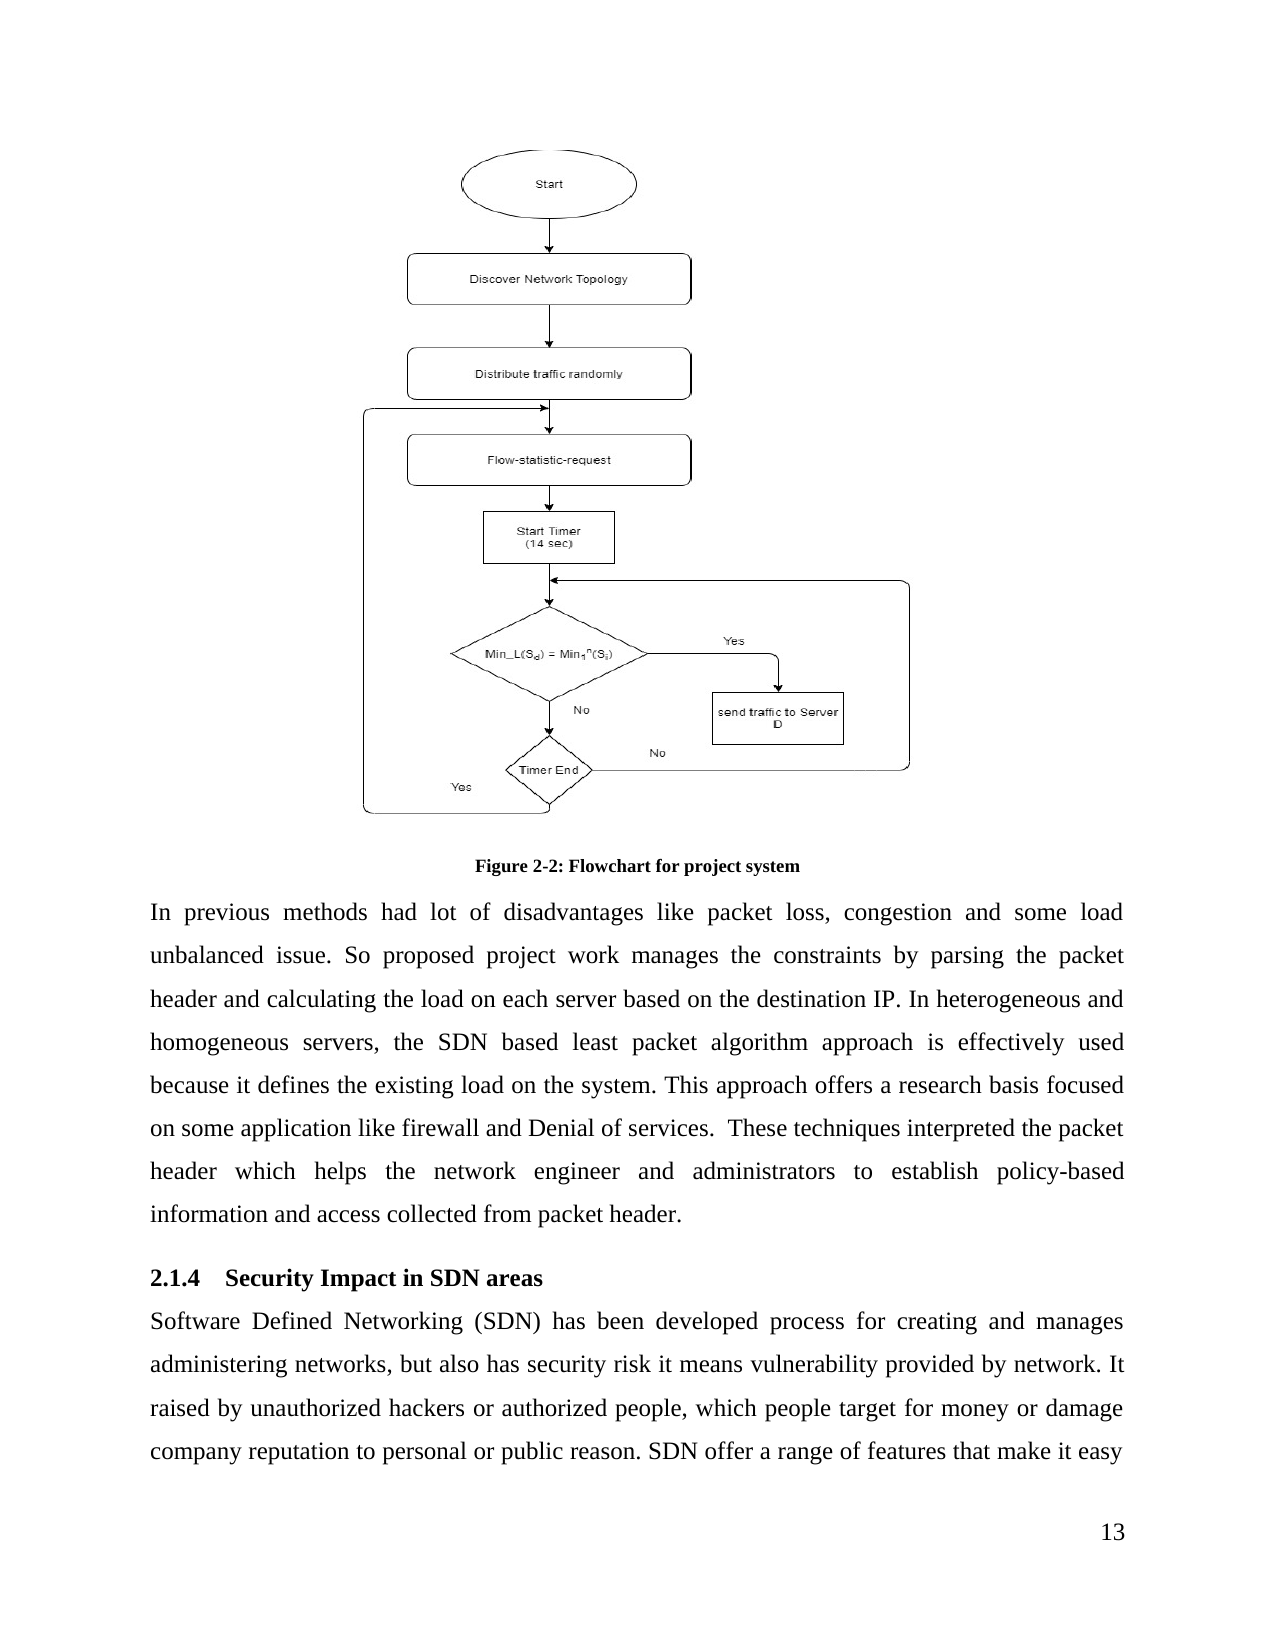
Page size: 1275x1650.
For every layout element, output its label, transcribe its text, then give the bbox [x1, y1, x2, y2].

text In previous methods had lot of disadvantages like packet loss, congestion and some load unbalanced issue. So proposed project work manages the constraints by parsing the packet header and calculating the load on each server based on the destination IP. In heterogeneous and homogeneous servers, the SDN based least packet algorithm approach is effectively used because it defines the existing load on the system. This approach offers a research basis focused on some application like firewall and Denial of services. These techniques interpreted the packet header which helps the network engineer and administrators to establish policy-based information and access collected from packet header. [150, 897, 1125, 1228]
picture [356, 150, 919, 820]
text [150, 1306, 1125, 1464]
subtitle Security Impact in SDN areas [150, 1263, 1125, 1292]
